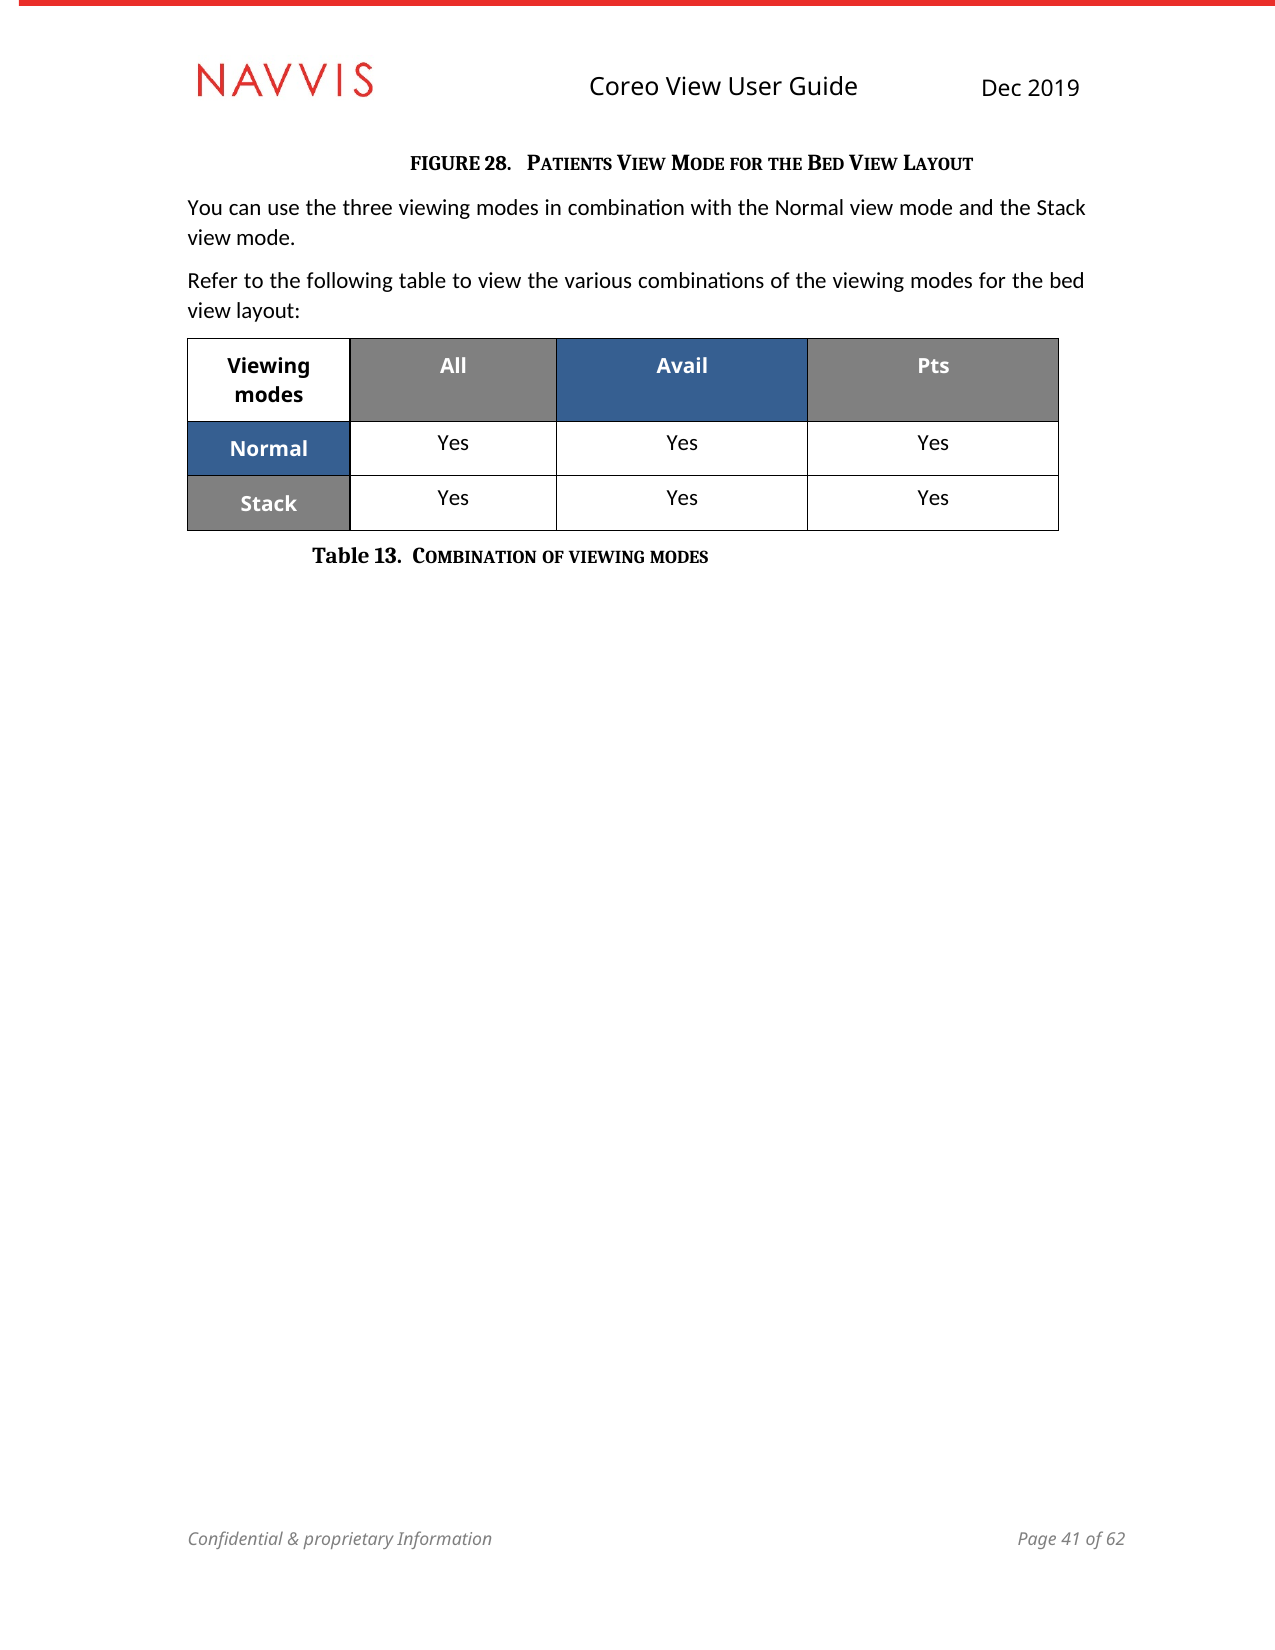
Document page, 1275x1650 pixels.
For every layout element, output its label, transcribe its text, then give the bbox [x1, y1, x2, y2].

table_cell Stack [188, 476, 349, 530]
table_header Viewing modes [188, 339, 349, 421]
table_cell Yes [808, 422, 1058, 475]
text Patients View Mode for the Bed View Layout [296, 150, 1087, 176]
table_cell Yes [557, 476, 807, 530]
table_cell Normal [188, 422, 349, 475]
table_cell Yes [351, 476, 556, 530]
table_header Avail [557, 339, 807, 421]
text Combination of viewing modes [312, 543, 1087, 570]
text Refer to the following table to view the various combinations of the viewing modes for the bed view layout: [187, 267, 1087, 324]
table_header All [351, 339, 556, 421]
table_cell Yes [557, 422, 807, 475]
text You can use the three viewing modes in combination with the Normal view mode and the Stack view mode. [187, 193, 1087, 251]
table_cell Yes [351, 422, 556, 475]
table_header Pts [808, 339, 1058, 421]
picture [187, 55, 383, 104]
table_cell Yes [808, 476, 1058, 530]
